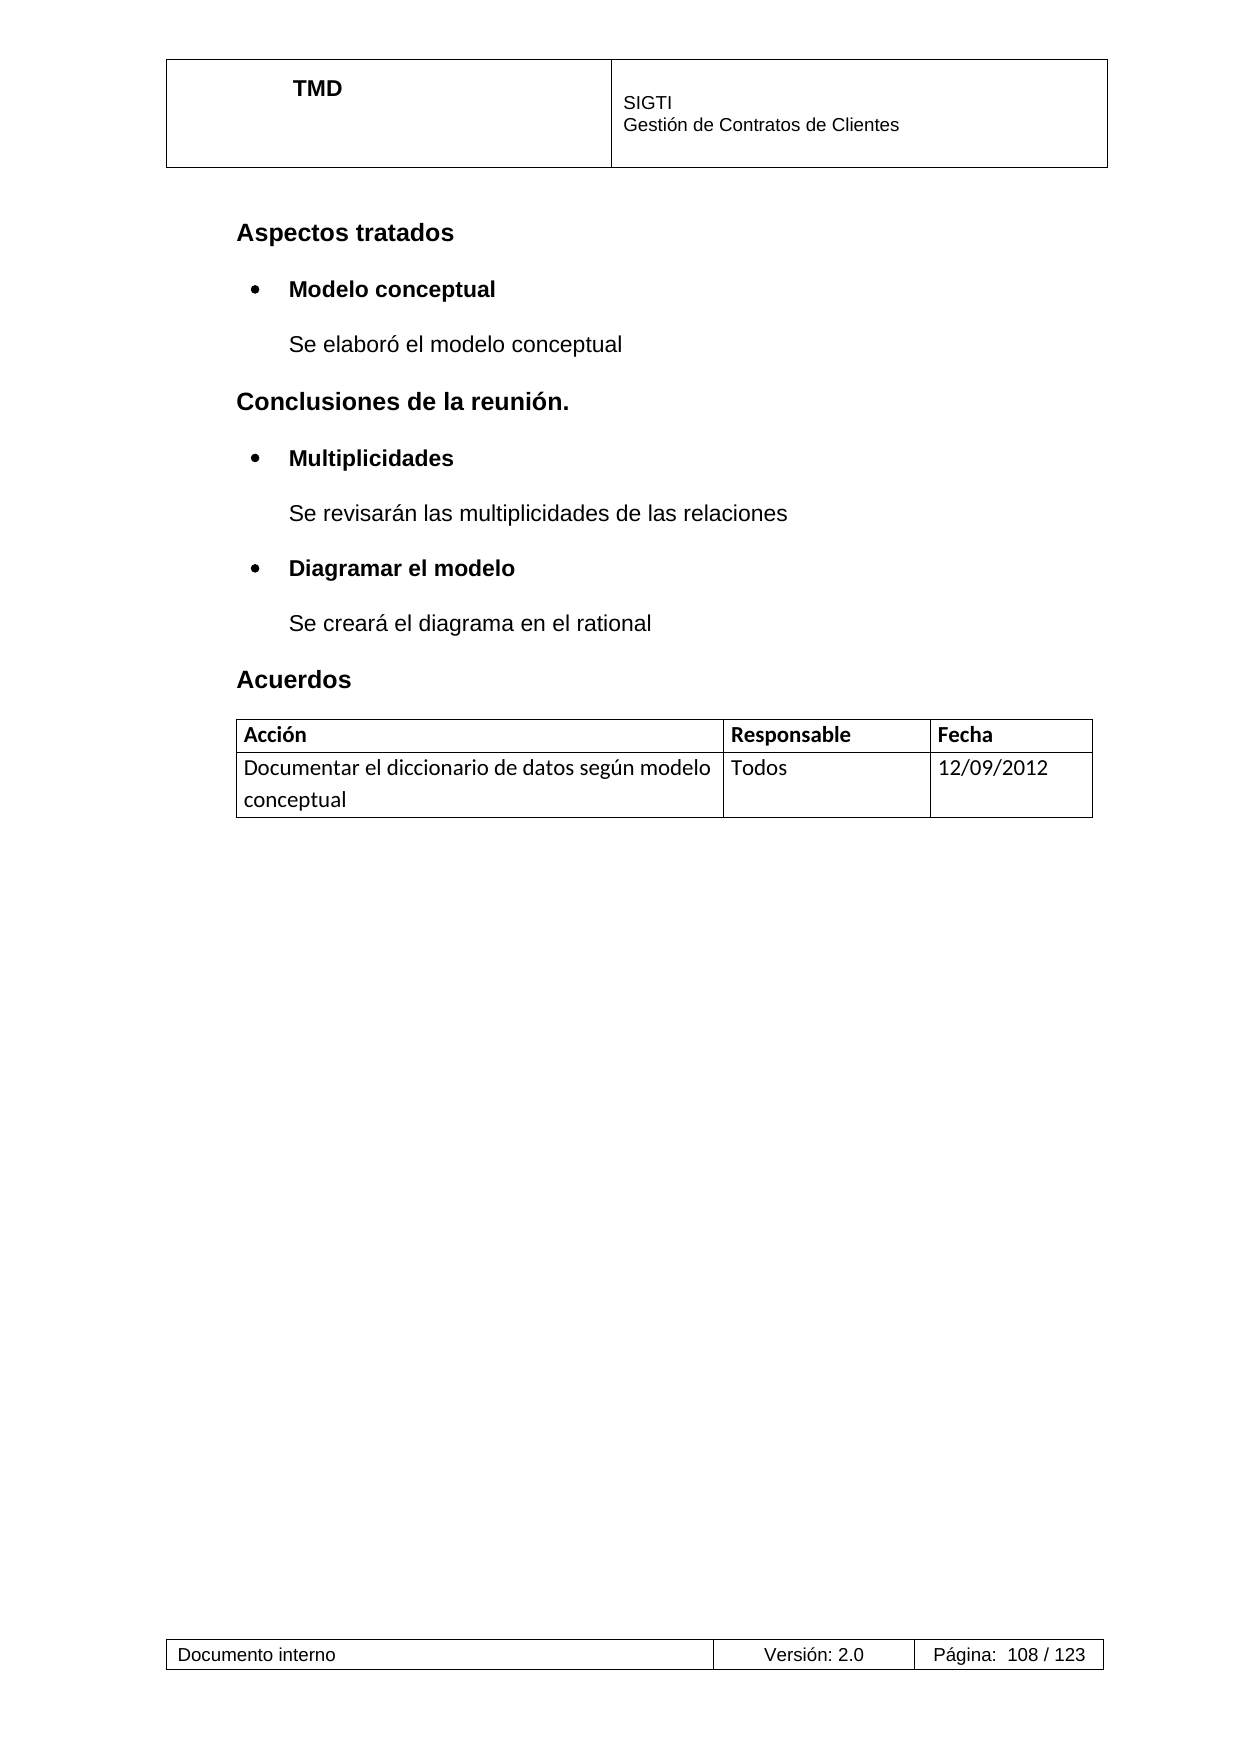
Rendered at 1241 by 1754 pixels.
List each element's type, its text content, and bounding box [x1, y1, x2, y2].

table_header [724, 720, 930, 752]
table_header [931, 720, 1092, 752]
list Se creará el diagrama en el rational [288, 610, 1092, 636]
list Se elaboró el modelo conceptual [288, 331, 1092, 358]
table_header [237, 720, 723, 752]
list Diagramar el modelo [251, 555, 1092, 581]
list Se revisarán las multiplicidades de las relaciones [288, 500, 1092, 526]
list Acuerdos [236, 665, 1092, 694]
list Aspectos tratados [236, 218, 1092, 247]
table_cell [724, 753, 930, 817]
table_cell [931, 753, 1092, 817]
list Conclusiones de la reunión. [236, 386, 1092, 415]
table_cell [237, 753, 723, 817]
list Multiplicidades [251, 444, 1092, 471]
list Modelo conceptual [251, 276, 1092, 302]
